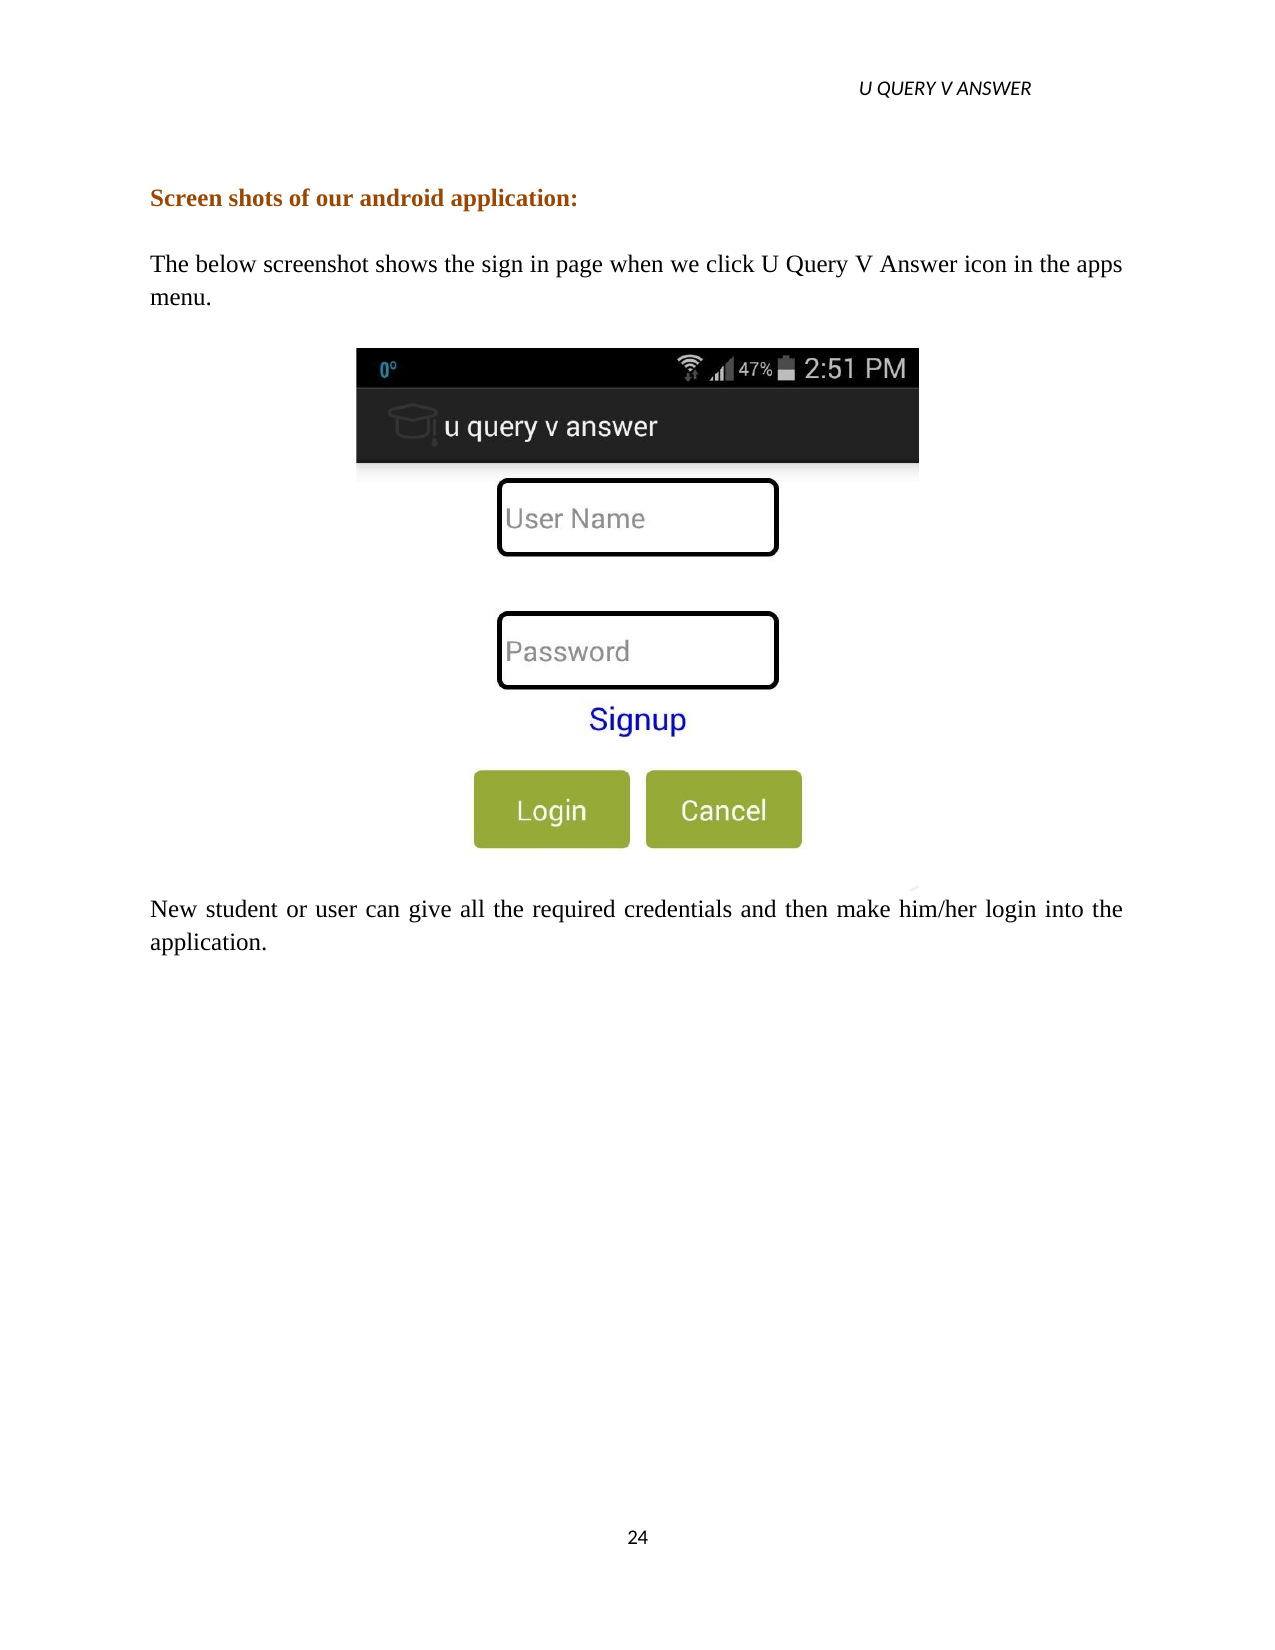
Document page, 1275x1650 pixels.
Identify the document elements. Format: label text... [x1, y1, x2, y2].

text New student or user can give all the required credentials and then make him/her login into the application. [150, 894, 1125, 956]
text The below screenshot shows the sign in page when we click U Query V Answer icon in the apps menu. [150, 249, 1125, 311]
picture [356, 348, 919, 891]
text Screen shots of our android application: [150, 183, 1125, 212]
